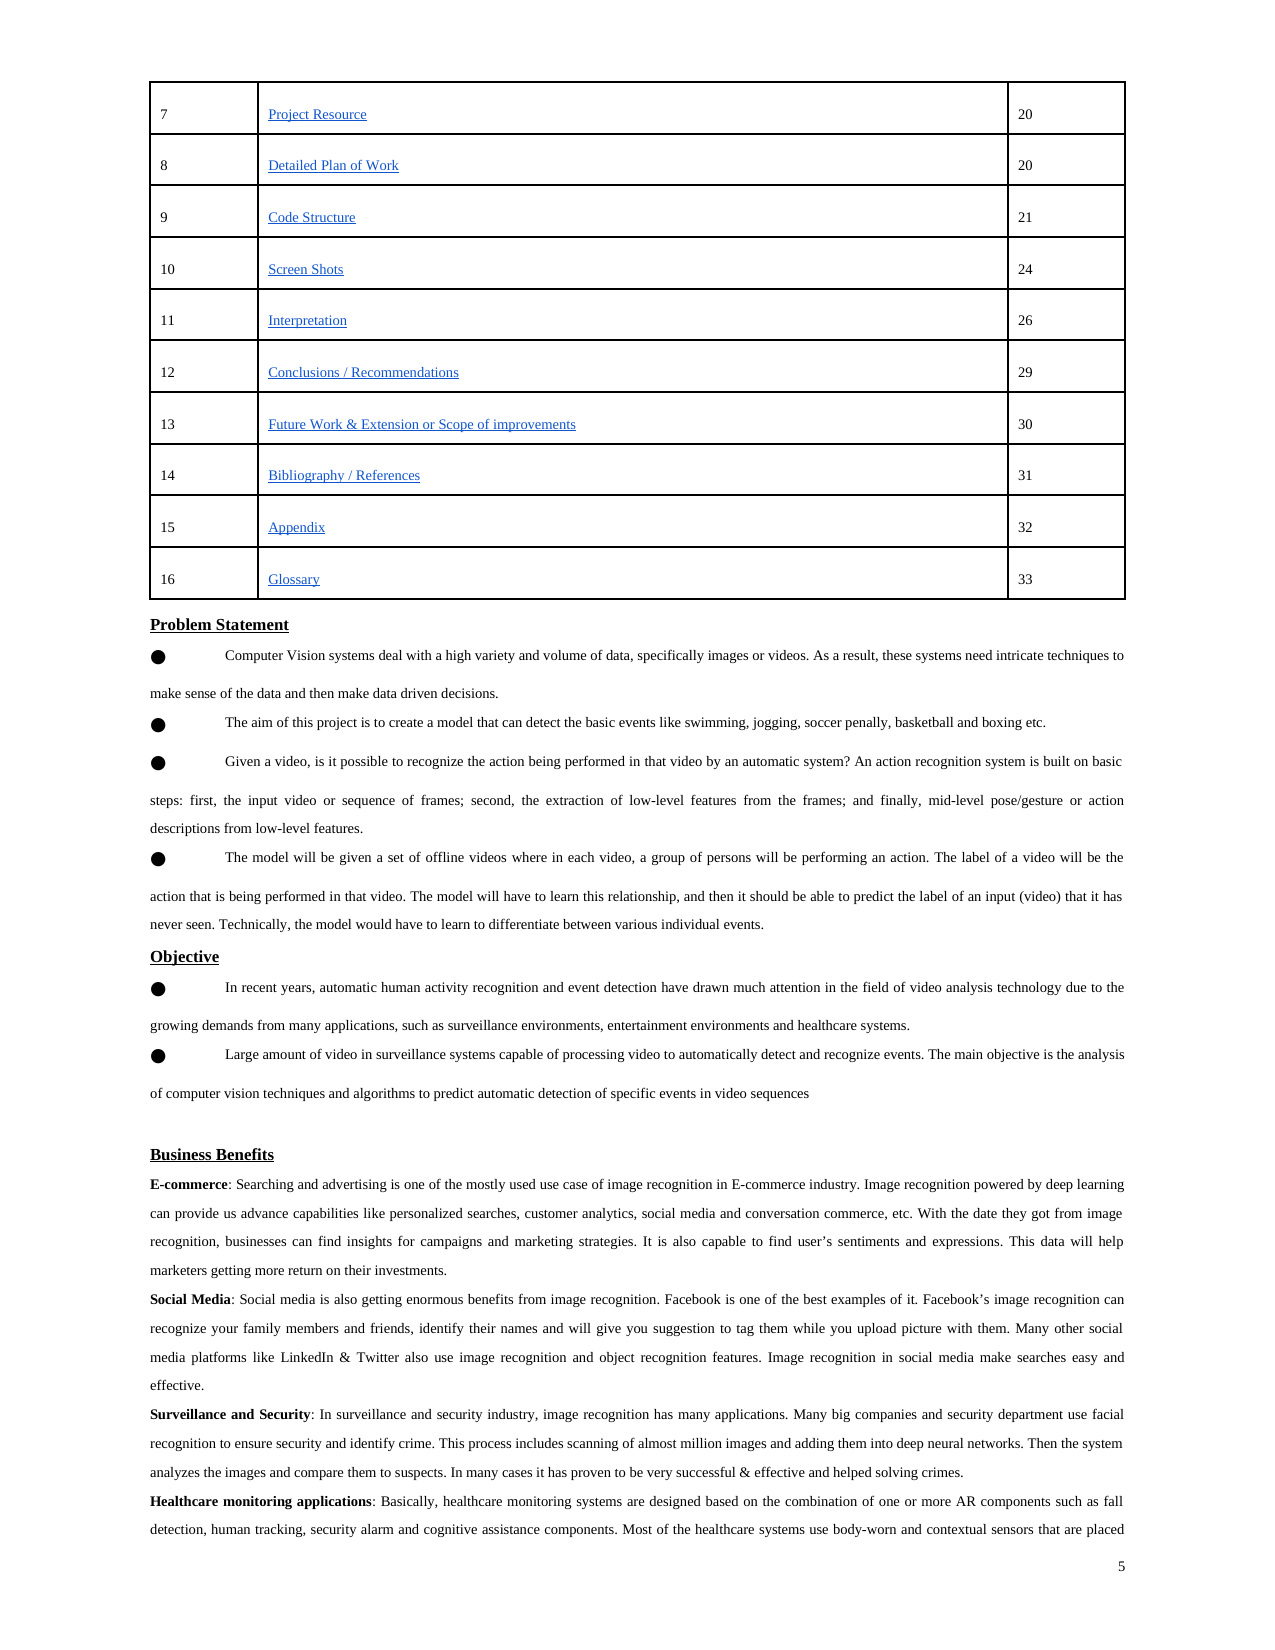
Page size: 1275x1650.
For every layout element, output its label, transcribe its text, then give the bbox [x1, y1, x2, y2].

table_cell Interpretation [259, 290, 1007, 339]
table_cell Screen Shots [259, 238, 1007, 288]
table_cell 16 [151, 548, 257, 598]
table_cell 8 [151, 135, 257, 184]
list Computer Vision systems deal with a high variety and volume of data, specifically images or videos. As a result, these systems need intricate techniques to make sense of the data and then make data driven decisions. [150, 635, 1125, 702]
table_cell 32 [1009, 496, 1124, 546]
text Surveillance and Security: In surveillance and security industry, image recognition has many applications. Many big companies and security department use facial recognition to ensure security and identify crime. This process includes scanning of almost million images and adding them into deep neural networks. Then the system analyzes the images and compare them to suspects. In many cases it has proven to be very successful & effective and helped solving crimes. [150, 1394, 1125, 1480]
table_cell 11 [151, 290, 257, 339]
table_cell 20 [1009, 135, 1124, 184]
text Problem Statement [150, 601, 1125, 634]
table_cell 7 [151, 83, 257, 133]
list In recent years, automatic human activity recognition and event detection have drawn much attention in the field of video analysis technology due to the growing demands from many applications, such as surveillance environments, entertainment environments and healthcare systems. [150, 967, 1125, 1034]
table_cell 10 [151, 238, 257, 288]
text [150, 1480, 1125, 1538]
table_cell 13 [151, 393, 257, 443]
table_cell Code Structure [259, 186, 1007, 236]
table_cell 29 [1009, 341, 1124, 391]
table_cell 9 [151, 186, 257, 236]
table_cell 30 [1009, 393, 1124, 443]
list The aim of this project is to create a model that can detect the basic events like swimming, jogging, soccer penally, basketball and boxing etc. [150, 702, 1125, 741]
list The model will be given a set of offline videos where in each video, a group of persons will be performing an action. The label of a video will be the action that is being performed in that video. The model will have to learn this relationship, and then it should be able to predict the label of an input (video) that it has never seen. Technically, the model would have to learn to differentiate between various individual events. [150, 837, 1125, 933]
table_cell Glossary [259, 548, 1007, 598]
table_cell Appendix [259, 496, 1007, 546]
list Large amount of video in surveillance systems capable of processing video to automatically detect and recognize events. The main objective is the analysis of computer vision techniques and algorithms to predict automatic detection of specific events in video sequences [150, 1034, 1125, 1101]
table_cell Bibliography / References [259, 445, 1007, 494]
text Business Benefits [150, 1130, 1125, 1164]
table_cell 26 [1009, 290, 1124, 339]
table_cell 14 [151, 445, 257, 494]
text Social Media: Social media is also getting enormous benefits from image recognition. Facebook is one of the best examples of it. Facebook’s image recognition can recognize your family members and friends, identify their names and will give you suggestion to tag them while you upload picture with them. Many other social media platforms like LinkedIn & Twitter also use image recognition and object recognition features. Image recognition in social media make searches easy and effective. [150, 1279, 1125, 1394]
table_cell 24 [1009, 238, 1124, 288]
text Objective [150, 933, 1125, 967]
table_cell Detailed Plan of Work [259, 135, 1007, 184]
table_cell 12 [151, 341, 257, 391]
table_cell Project Resource [259, 83, 1007, 133]
table_cell 33 [1009, 548, 1124, 598]
table_cell Conclusions / Recommendations [259, 341, 1007, 391]
table_cell 15 [151, 496, 257, 546]
list Given a video, is it possible to recognize the action being performed in that video by an automatic system? An action recognition system is built on basic steps: first, the input video or sequence of frames; second, the extraction of low-level features from the frames; and finally, mid-level pose/gesture or action descriptions from low-level features. [150, 741, 1125, 837]
table_cell 31 [1009, 445, 1124, 494]
table_cell 20 [1009, 83, 1124, 133]
table_cell Future Work & Extension or Scope of improvements [259, 393, 1007, 443]
text E-commerce: Searching and advertising is one of the mostly used use case of image recognition in E-commerce industry. Image recognition powered by deep learning can provide us advance capabilities like personalized searches, customer analytics, social media and conversation commerce, etc. With the date they got from image recognition, businesses can find insights for campaigns and marketing strategies. It is also capable to find user’s sentiments and expressions. This data will help marketers getting more return on their investments. [150, 1164, 1125, 1279]
table_cell 21 [1009, 186, 1124, 236]
